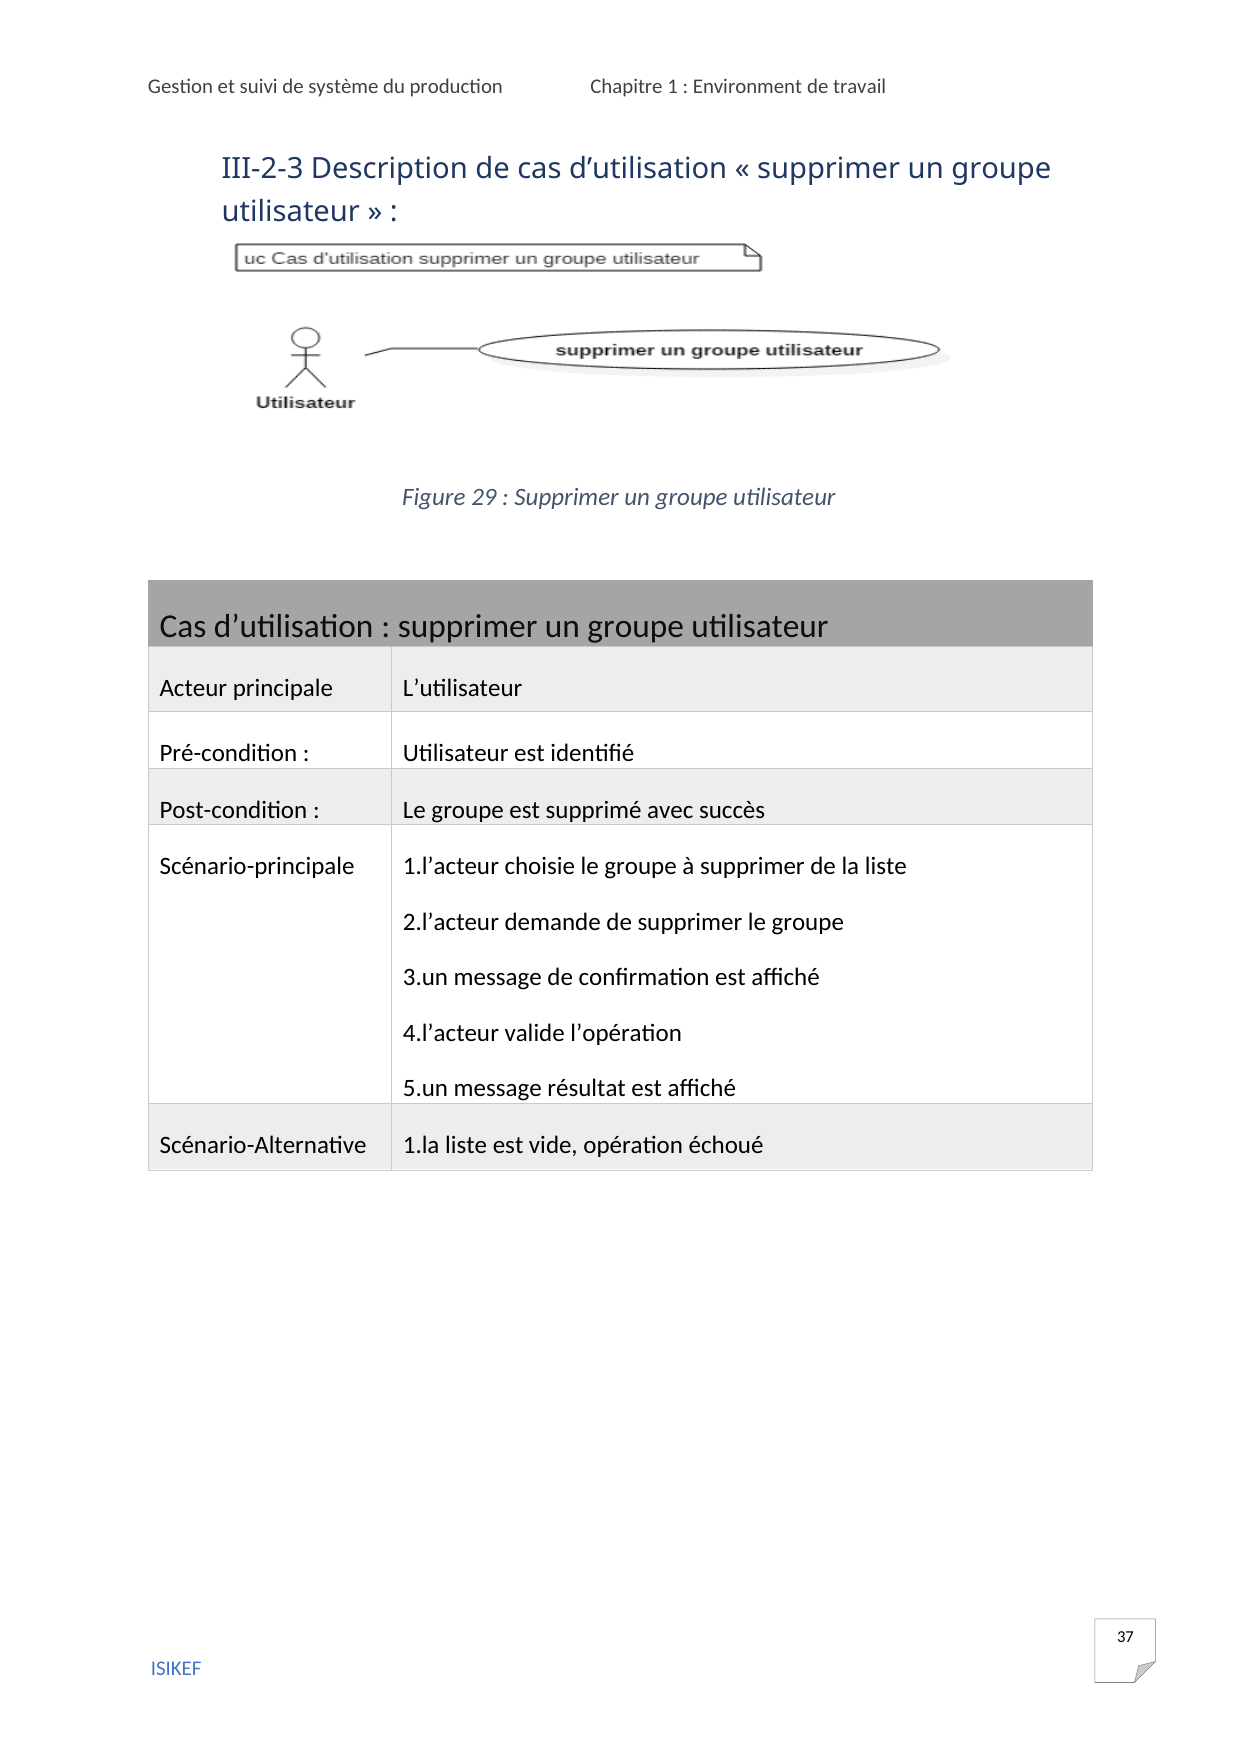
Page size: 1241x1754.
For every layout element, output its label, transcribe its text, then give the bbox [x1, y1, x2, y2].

table_cell 1.l’acteur choisie le groupe à supprimer de la liste 2.l’acteur demande de supprimer le groupe 3.un message de confirmation est affiché 4.l’acteur valide l’opération 5.un message résultat est affiché [392, 825, 1092, 1103]
table_cell Scénario-Alternative [149, 1104, 391, 1169]
table_cell Le groupe est supprimé avec succès [392, 769, 1092, 824]
table_cell Post-condition : [149, 769, 391, 824]
text Figure 29 : Supprimer un groupe utilisateur [148, 481, 1093, 512]
table_cell L’utilisateur [392, 647, 1092, 711]
table_cell 1.la liste est vide, opération échoué [392, 1104, 1092, 1169]
table_cell Pré-condition : [149, 712, 391, 768]
picture [221, 233, 1002, 463]
table_header Cas d’utilisation : supprimer un groupe utilisateur [149, 581, 1092, 646]
table_cell Acteur principale [149, 647, 391, 711]
table_cell Utilisateur est identifié [392, 712, 1092, 768]
table_cell Scénario-principale [149, 825, 391, 1103]
subtitle III-2-3 Description de cas d’utilisation « supprimer un groupe utilisateur » : [221, 148, 1093, 230]
